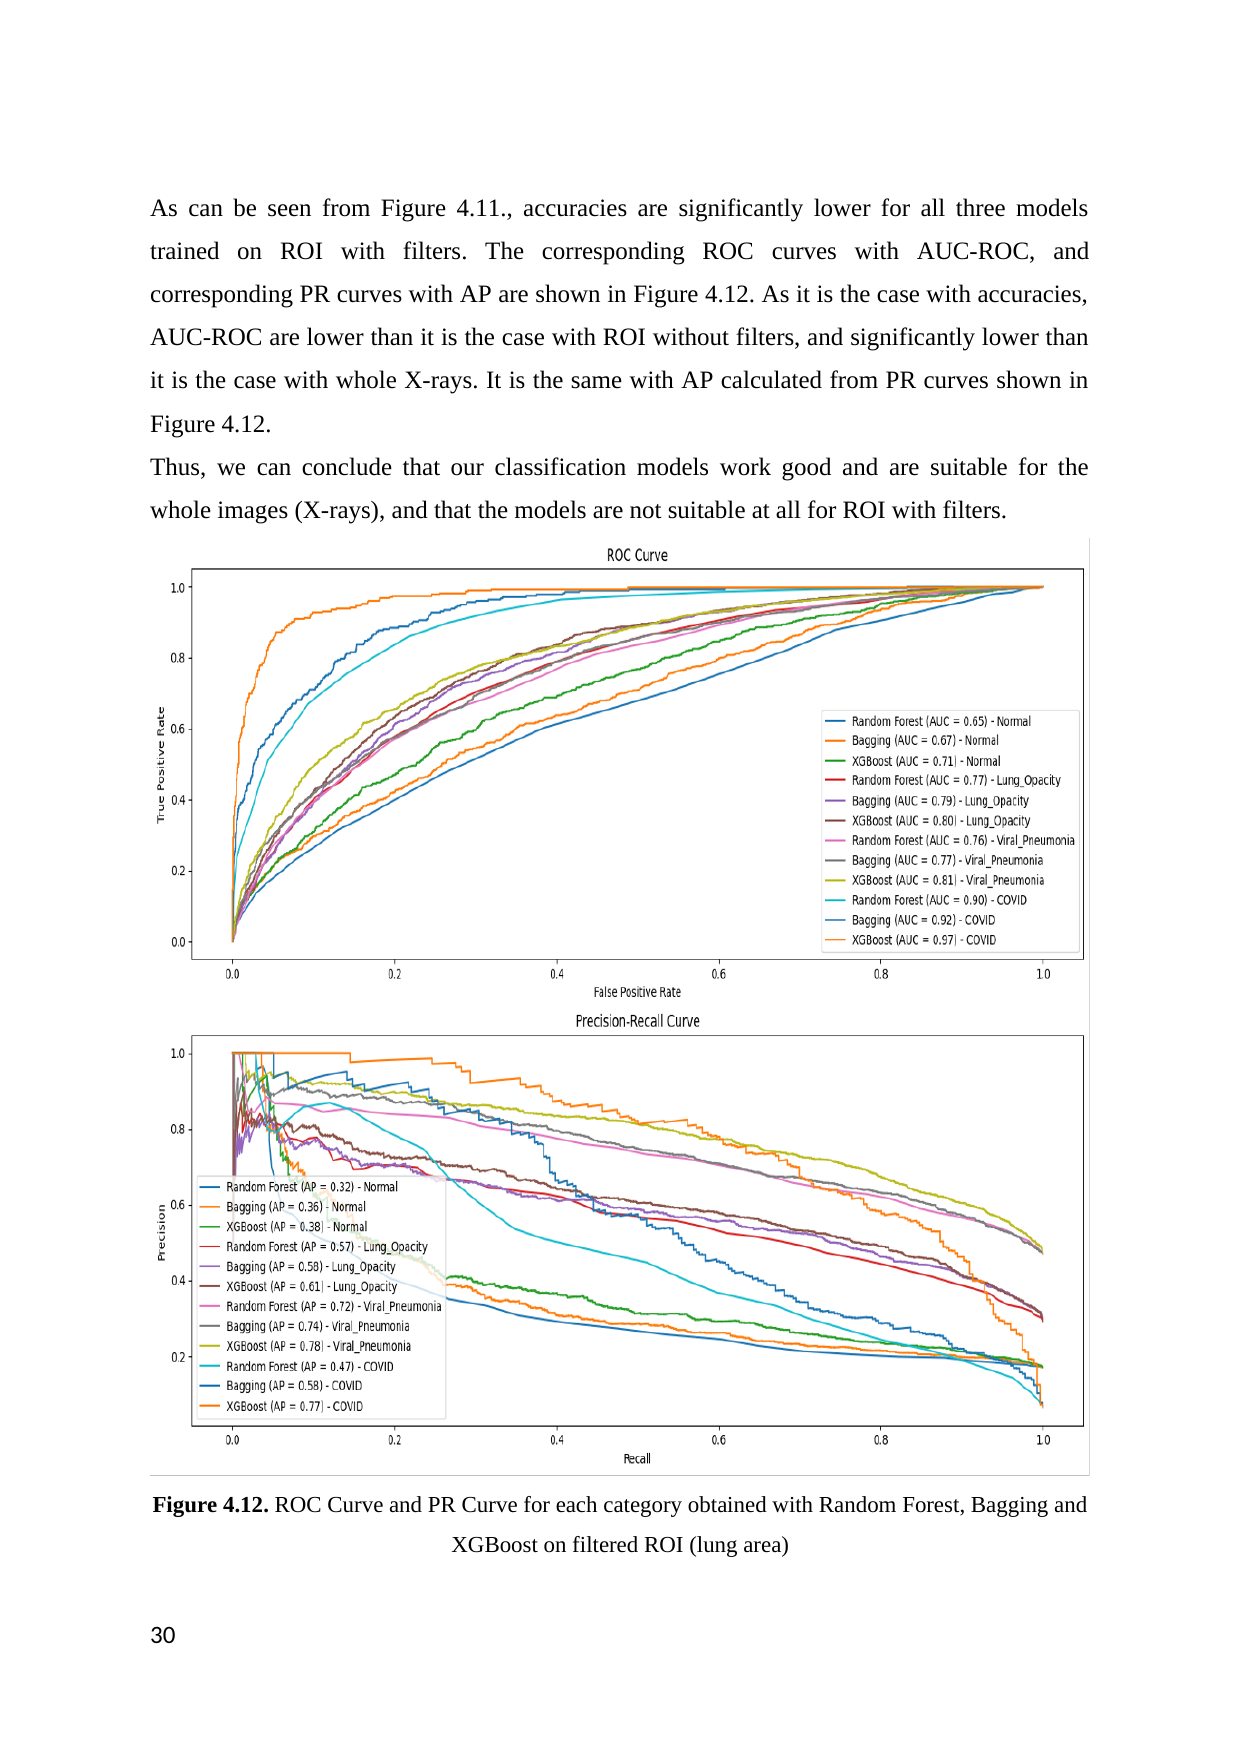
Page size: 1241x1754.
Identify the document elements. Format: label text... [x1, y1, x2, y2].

text Thus, we can conclude that our classification models work good and are suitable for the whole images (X-rays), and that the models are not suitable at all for ROI with filters. [150, 452, 1090, 524]
text As can be seen from Figure 4.11., accuracies are significantly lower for all three models trained on ROI with filters. The corresponding ROC curves with AUC-ROC, and corresponding PR curves with AP are shown in Figure 4.12. As it is the case with accuracies, AUC-ROC are lower than it is the case with ROI without filters, and significantly lower than it is the case with whole X-rays. It is the same with AP calculated from PR curves shown in Figure 4.12. [150, 193, 1090, 437]
picture [150, 538, 1090, 1476]
text Figure 4.12. ROC Curve and PR Curve for each category obtained with Random Forest, Bagging and XGBoost on filtered ROI (lung area) [150, 1491, 1090, 1557]
